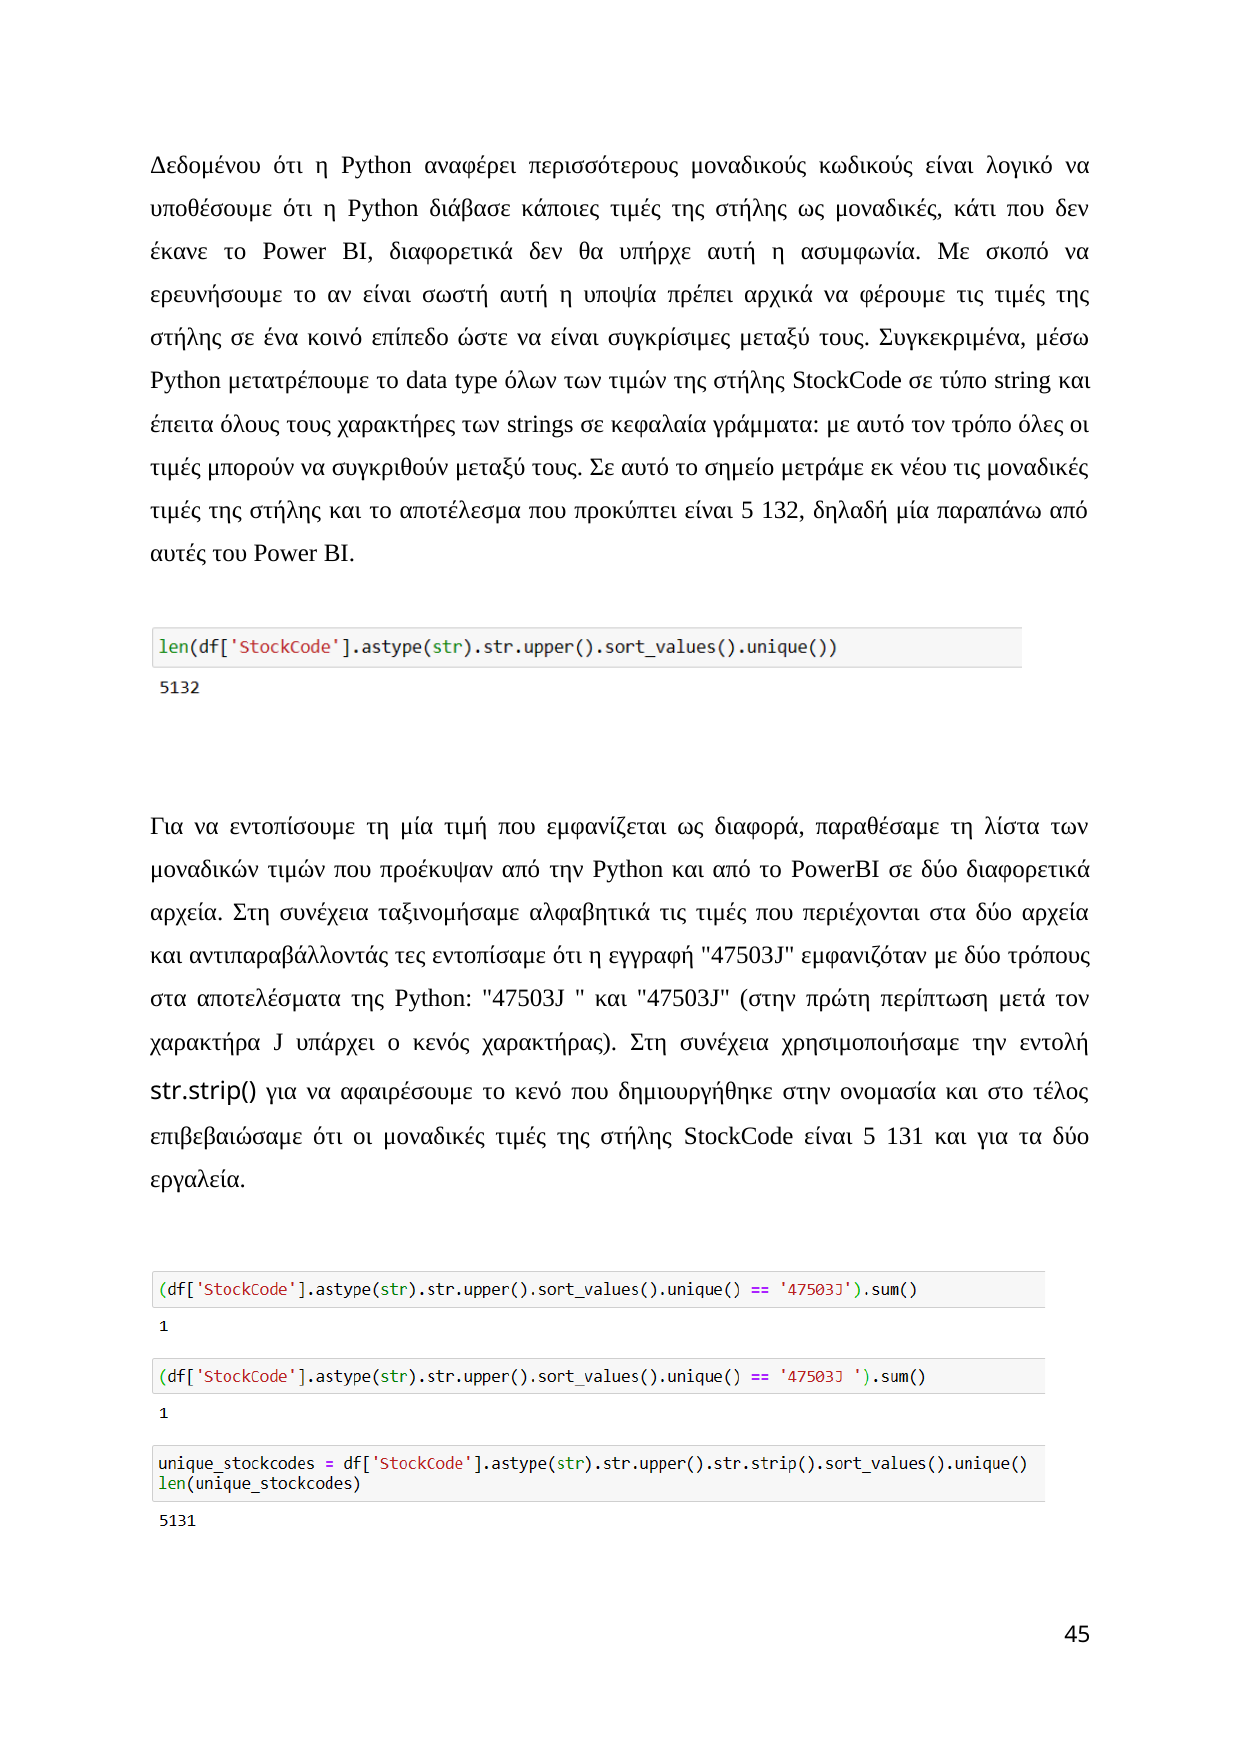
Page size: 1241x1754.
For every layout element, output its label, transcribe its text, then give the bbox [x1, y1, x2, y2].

picture [150, 621, 1022, 706]
text Για να εντοπίσουμε τη μία τιμή που εμφανίζεται ως διαφορά, παραθέσαμε τη λίστα των μοναδικών τιμών που προέκυψαν από την Python και από το PowerBI σε δύο διαφορετικά αρχεία. Στη συνέχεια ταξινομήσαμε αλφαβητικά τις τιμές που περιέχονται στα δύο αρχεία και αντιπαραβάλλοντάς τες εντοπίσαμε ότι η εγγραφή "47503J" εμφανιζόταν με δύο τρόπους στα αποτελέσματα της Python: "47503J " και "47503J" (στην πρώτη περίπτωση μετά τον χαρακτήρα J υπάρχει ο κενός χαρακτήρας). Στη συνέχεια χρησιμοποιήσαμε την εντολή str.strip() για να αφαιρέσουμε το κενό που δημιουργήθηκε στην ονομασία και στο τέλος επιβεβαιώσαμε ότι οι μοναδικές τιμές της στήλης StockCode είναι 5 131 και για τα δύο εργαλεία. [150, 811, 1090, 1193]
text Δεδομένου ότι η Python αναφέρει περισσότερους μοναδικούς κωδικούς είναι λογικό να υποθέσουμε ότι η Python διάβασε κάποιες τιμές της στήλης ως μοναδικές, κάτι που δεν έκανε το Power BI, διαφορετικά δεν θα υπήρχε αυτή η ασυμφωνία. Με σκοπό να ερευνήσουμε το αν είναι σωστή αυτή η υποψία πρέπει αρχικά να φέρουμε τις τιμές της στήλης σε ένα κοινό επίπεδο ώστε να είναι συγκρίσιμες μεταξύ τους. Συγκεκριμένα, μέσω Python μετατρέπουμε το data type όλων των τιμών της στήλης StockCode σε τύπο string και έπειτα όλους τους χαρακτήρες των strings σε κεφαλαία γράμματα: με αυτό τον τρόπο όλες οι τιμές μπορούν να συγκριθούν μεταξύ τους. Σε αυτό το σημείο μετράμε εκ νέου τις μοναδικές τιμές της στήλης και το αποτέλεσμα που προκύπτει είναι 5 132, δηλαδή μία παραπάνω από αυτές του Power BI. [150, 150, 1090, 567]
picture [150, 1267, 1046, 1534]
